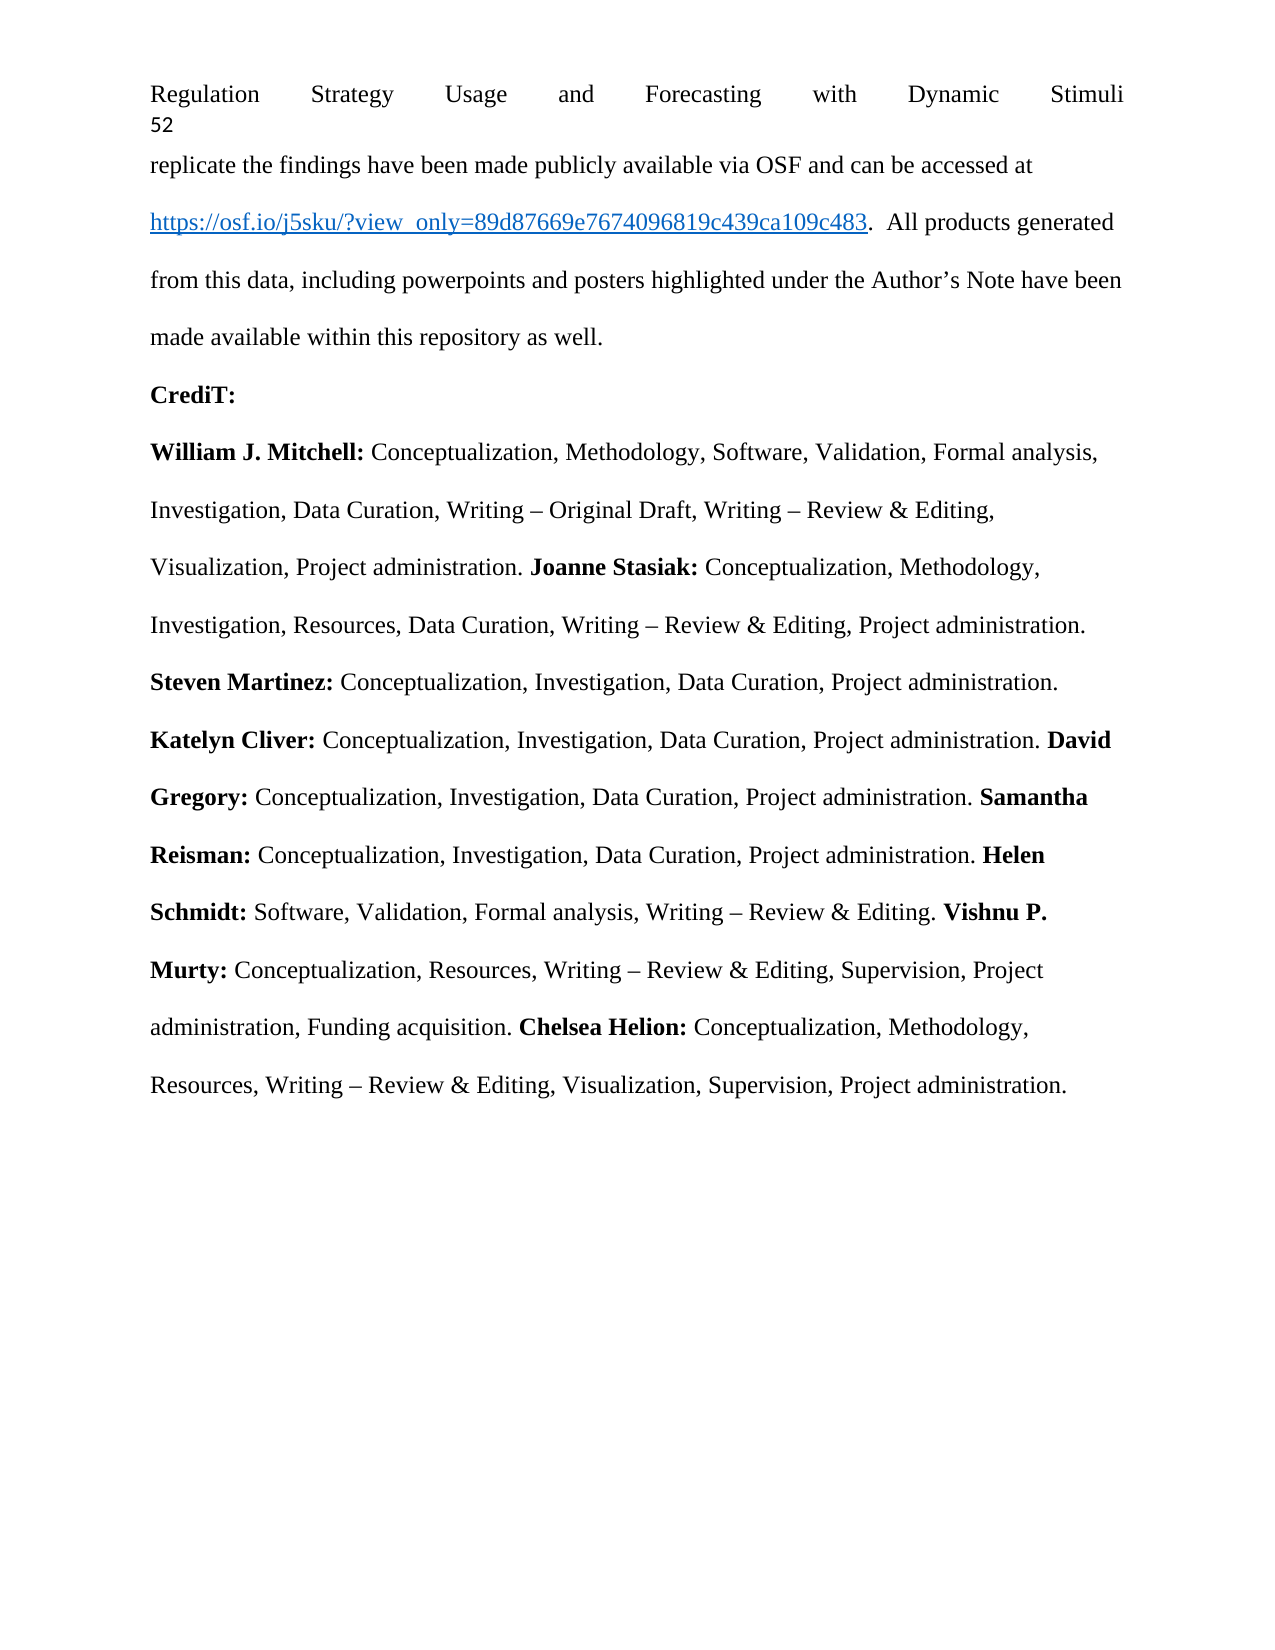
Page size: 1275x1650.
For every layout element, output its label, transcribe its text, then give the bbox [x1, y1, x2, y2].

text CrediT: [150, 380, 1125, 409]
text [150, 150, 1125, 351]
text William J. Mitchell: Conceptualization, Methodology, Software, Validation, Formal analysis, Investigation, Data Curation, Writing – Original Draft, Writing – Review & Editing, Visualization, Project administration. Joanne Stasiak: Conceptualization, Methodology, Investigation, Resources, Data Curation, Writing – Review & Editing, Project administration. Steven Martinez: Conceptualization, Investigation, Data Curation, Project administration. Katelyn Cliver: Conceptualization, Investigation, Data Curation, Project administration. David Gregory: Conceptualization, Investigation, Data Curation, Project administration. Samantha Reisman: Conceptualization, Investigation, Data Curation, Project administration. Helen Schmidt: Software, Validation, Formal analysis, Writing – Review & Editing. Vishnu P. Murty: Conceptualization, Resources, Writing – Review & Editing, Supervision, Project administration, Funding acquisition. Chelsea Helion: Conceptualization, Methodology, Resources, Writing – Review & Editing, Visualization, Supervision, Project administration. [150, 437, 1125, 1156]
